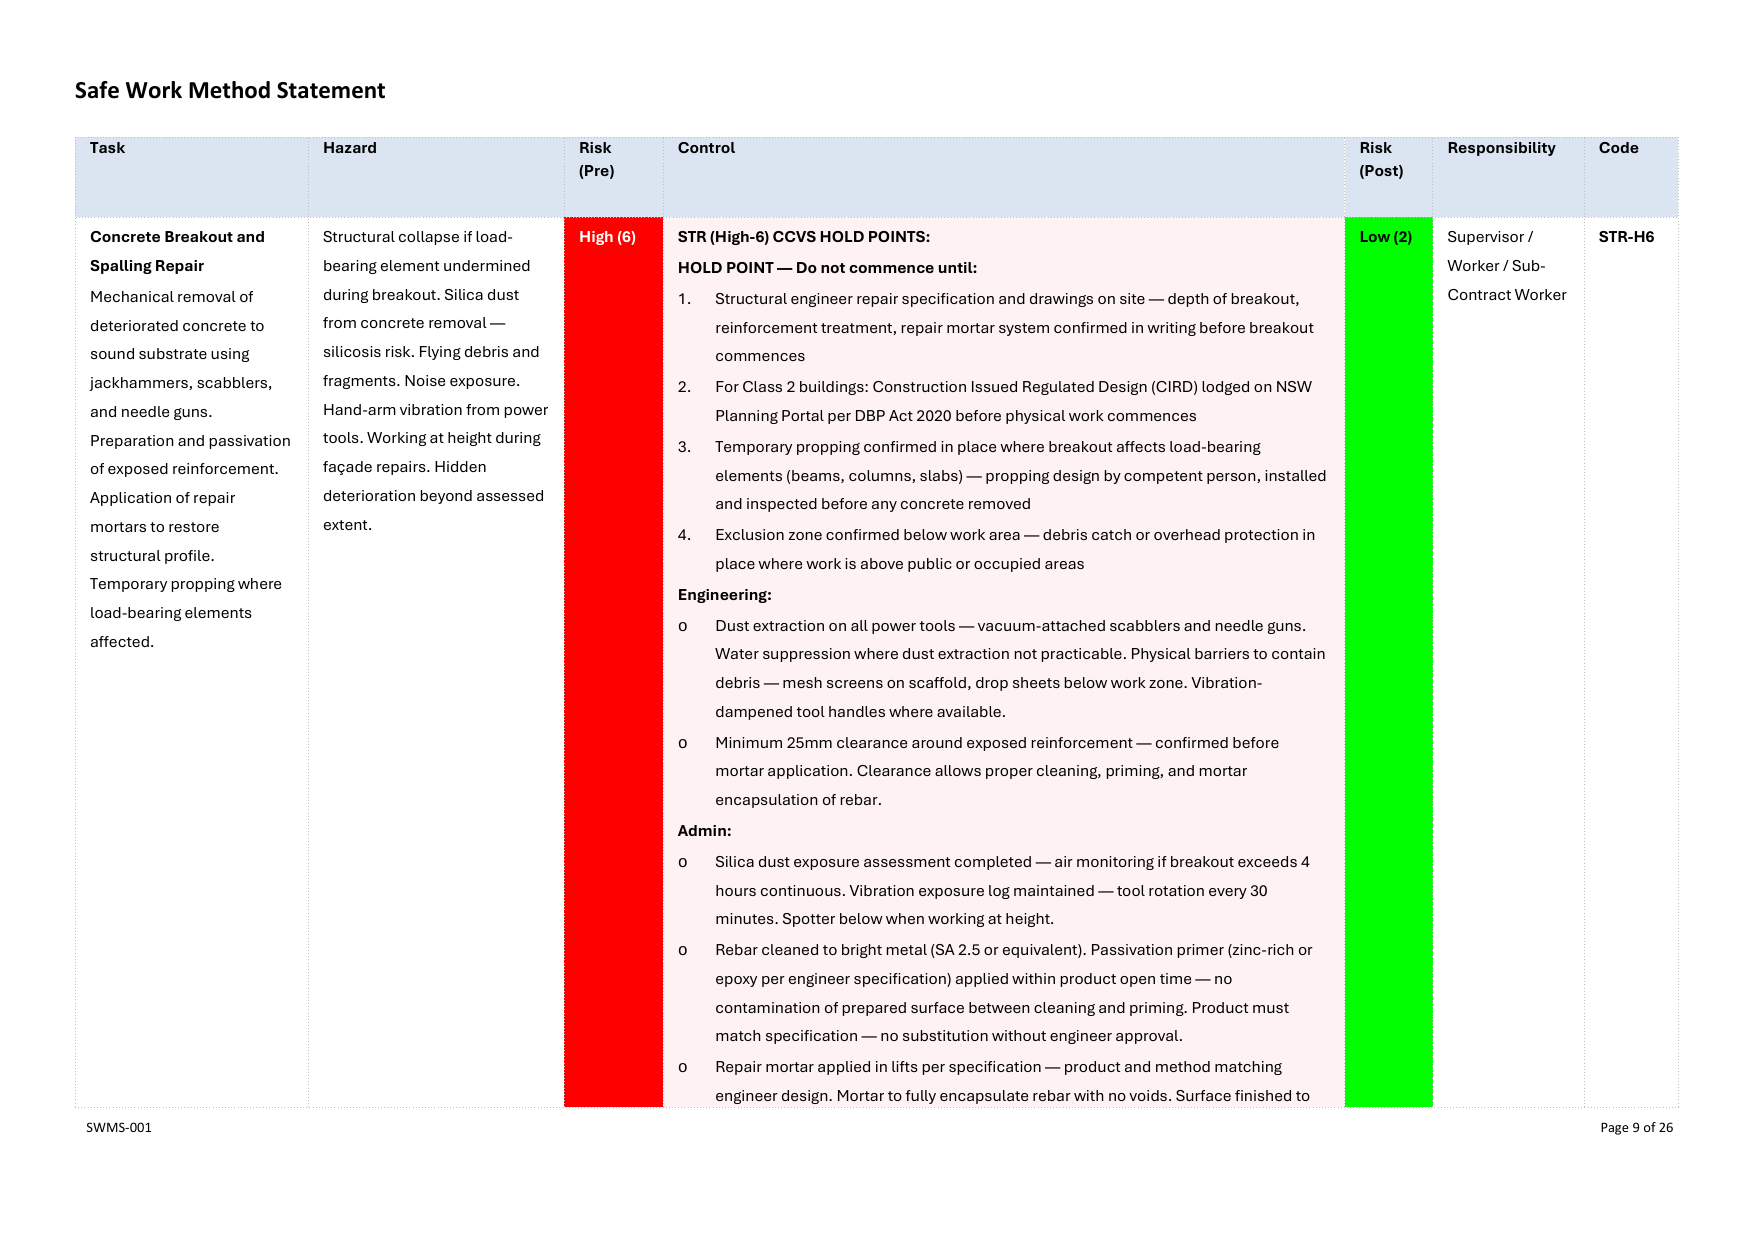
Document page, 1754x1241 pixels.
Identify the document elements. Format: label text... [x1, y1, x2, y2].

table_cell Low (2) [1345, 217, 1433, 1107]
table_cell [1433, 217, 1584, 1107]
table_header Hazard [308, 137, 564, 217]
table_header Control [663, 137, 1344, 217]
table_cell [308, 217, 564, 1107]
table_cell High (6) [564, 217, 663, 1107]
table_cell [663, 217, 1344, 1107]
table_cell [75, 217, 308, 1107]
table_header Task [75, 137, 308, 217]
table_header Risk (Pre) [564, 137, 663, 217]
table_header Code [1584, 137, 1678, 217]
table_header Risk (Post) [1345, 137, 1433, 217]
table_cell STR-H6 [1584, 217, 1678, 1107]
table_header Responsibility [1433, 137, 1584, 217]
